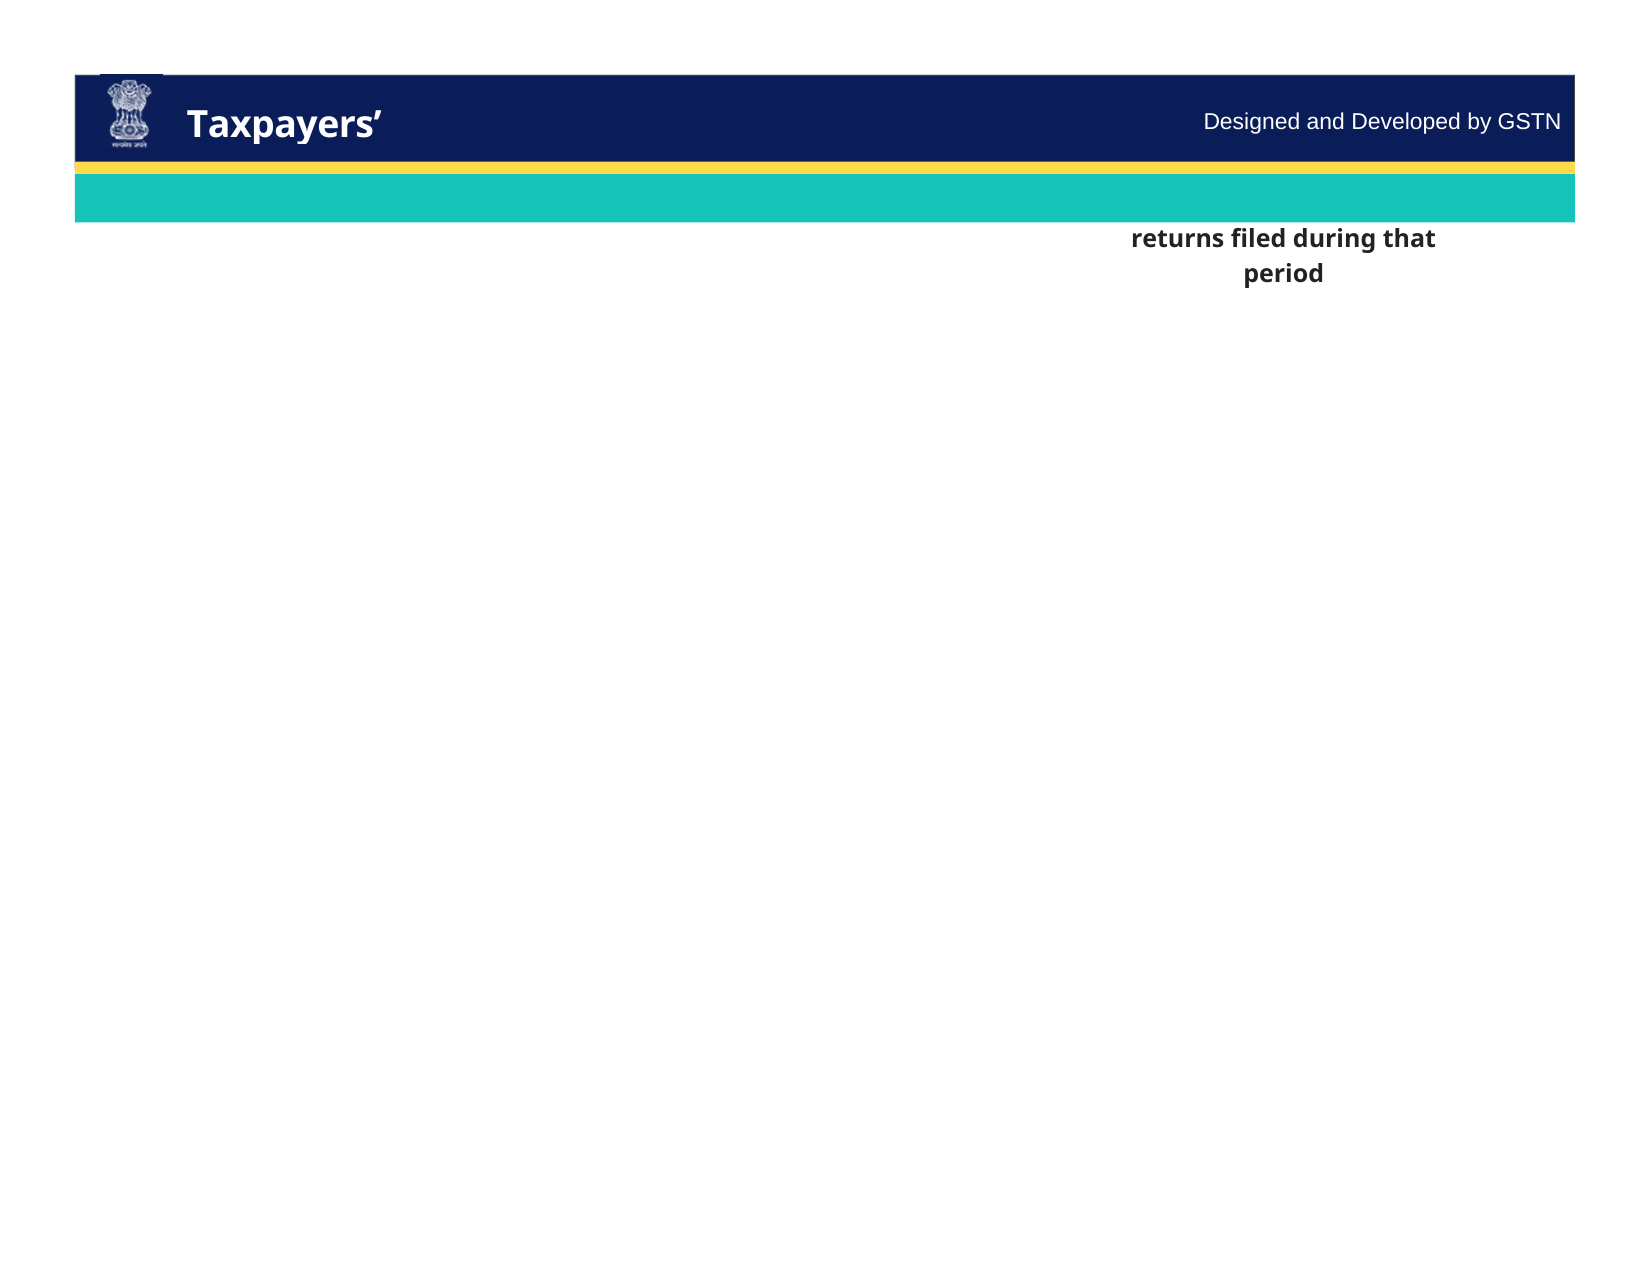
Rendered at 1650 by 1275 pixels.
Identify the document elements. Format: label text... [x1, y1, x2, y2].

text Based on selected criteria, system will display valid returns filed during that period [1099, 221, 1467, 290]
picture [100, 74, 163, 150]
